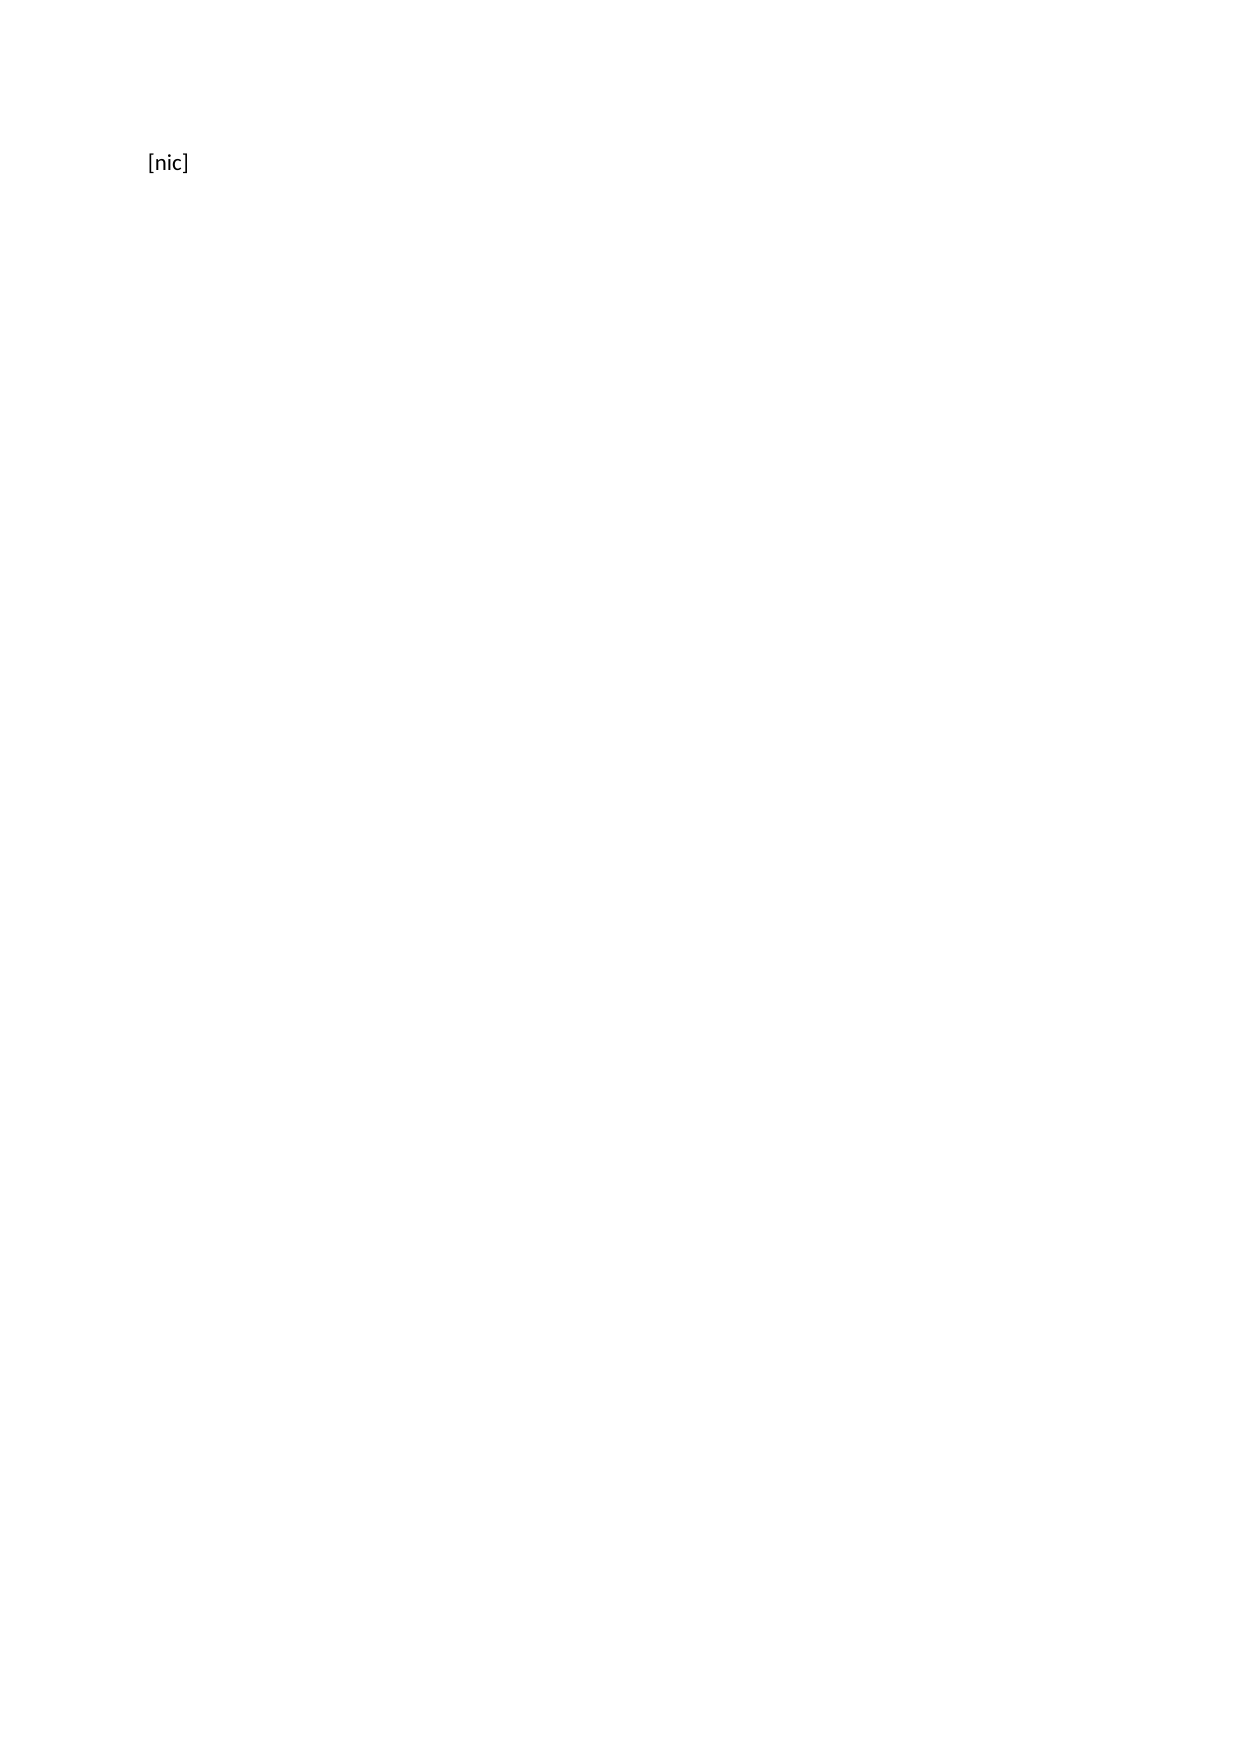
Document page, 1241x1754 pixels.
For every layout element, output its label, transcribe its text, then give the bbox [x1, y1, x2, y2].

text [nic] [148, 148, 1093, 176]
